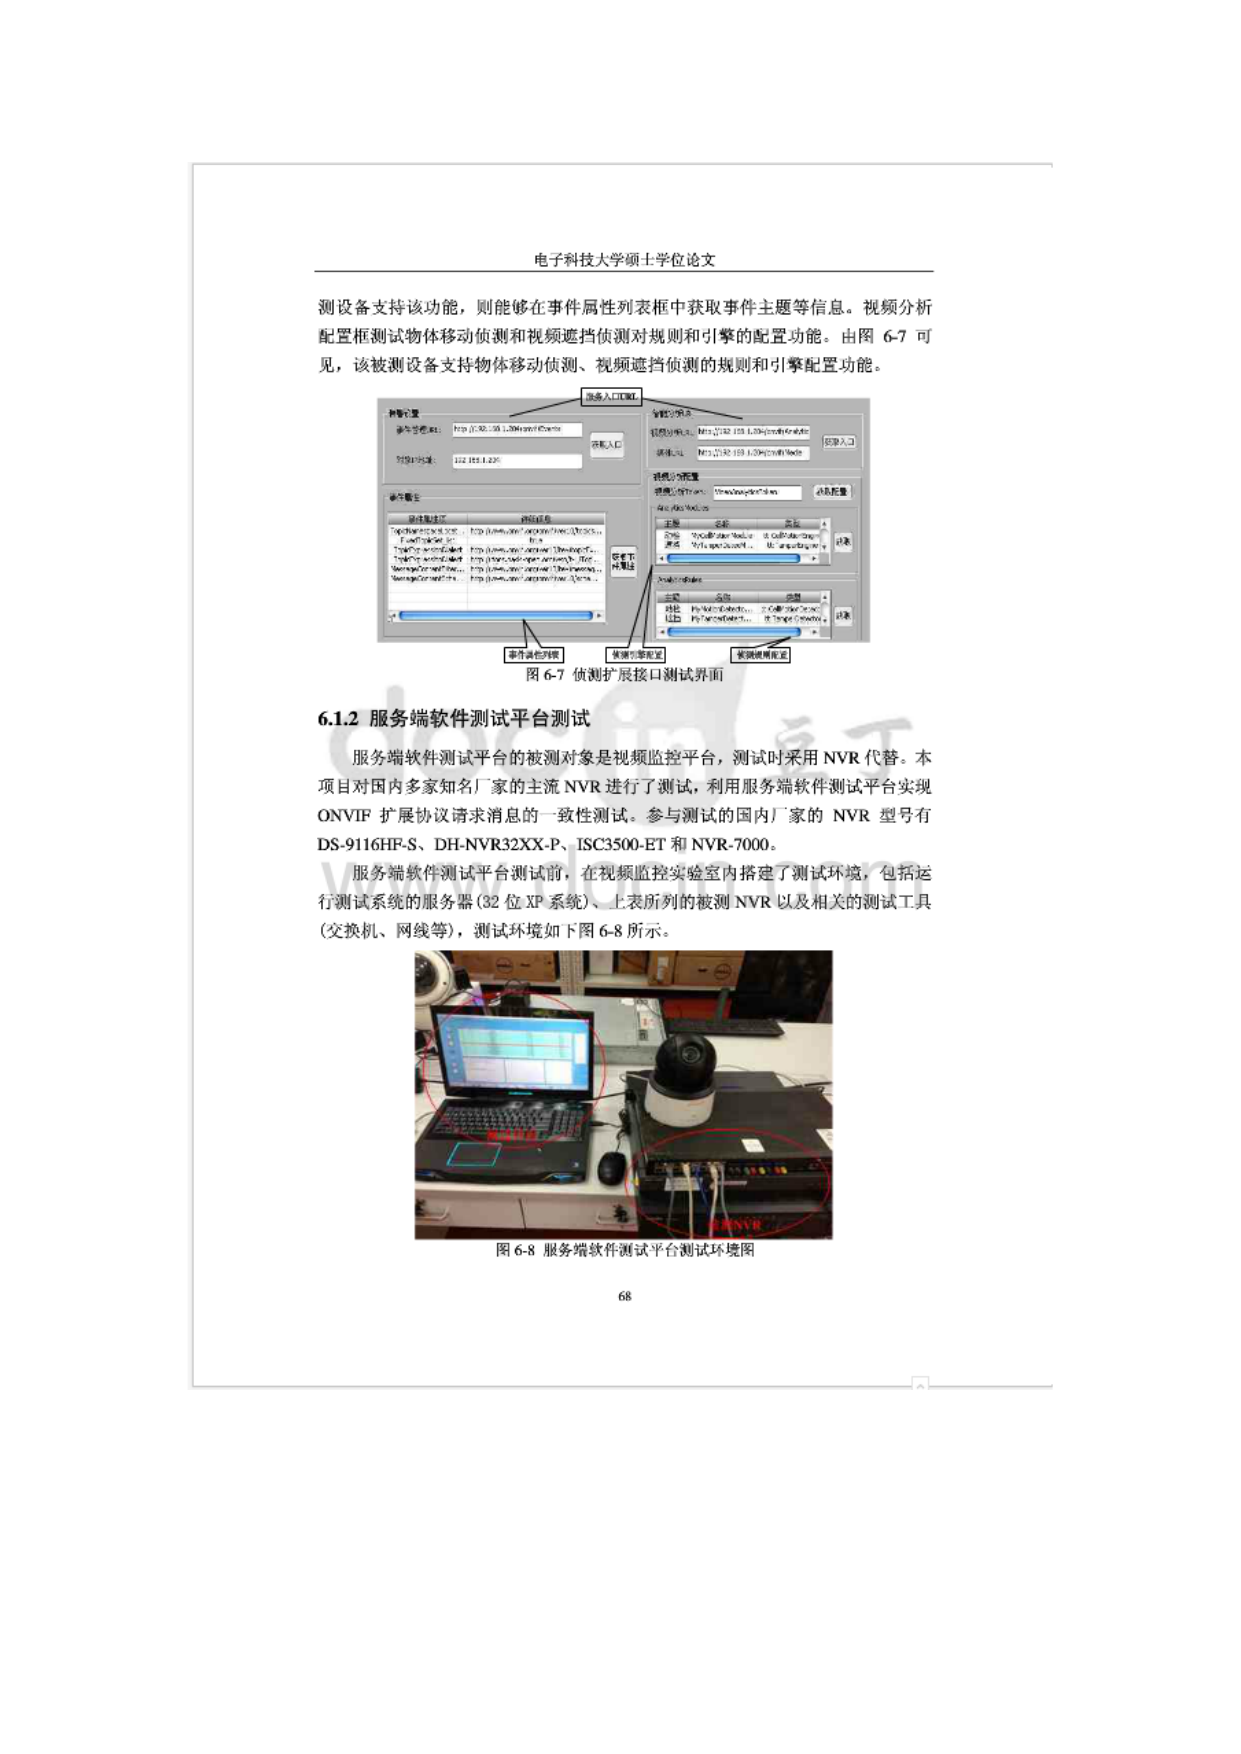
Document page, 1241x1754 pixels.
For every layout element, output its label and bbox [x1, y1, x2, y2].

picture [187, 162, 1053, 1390]
